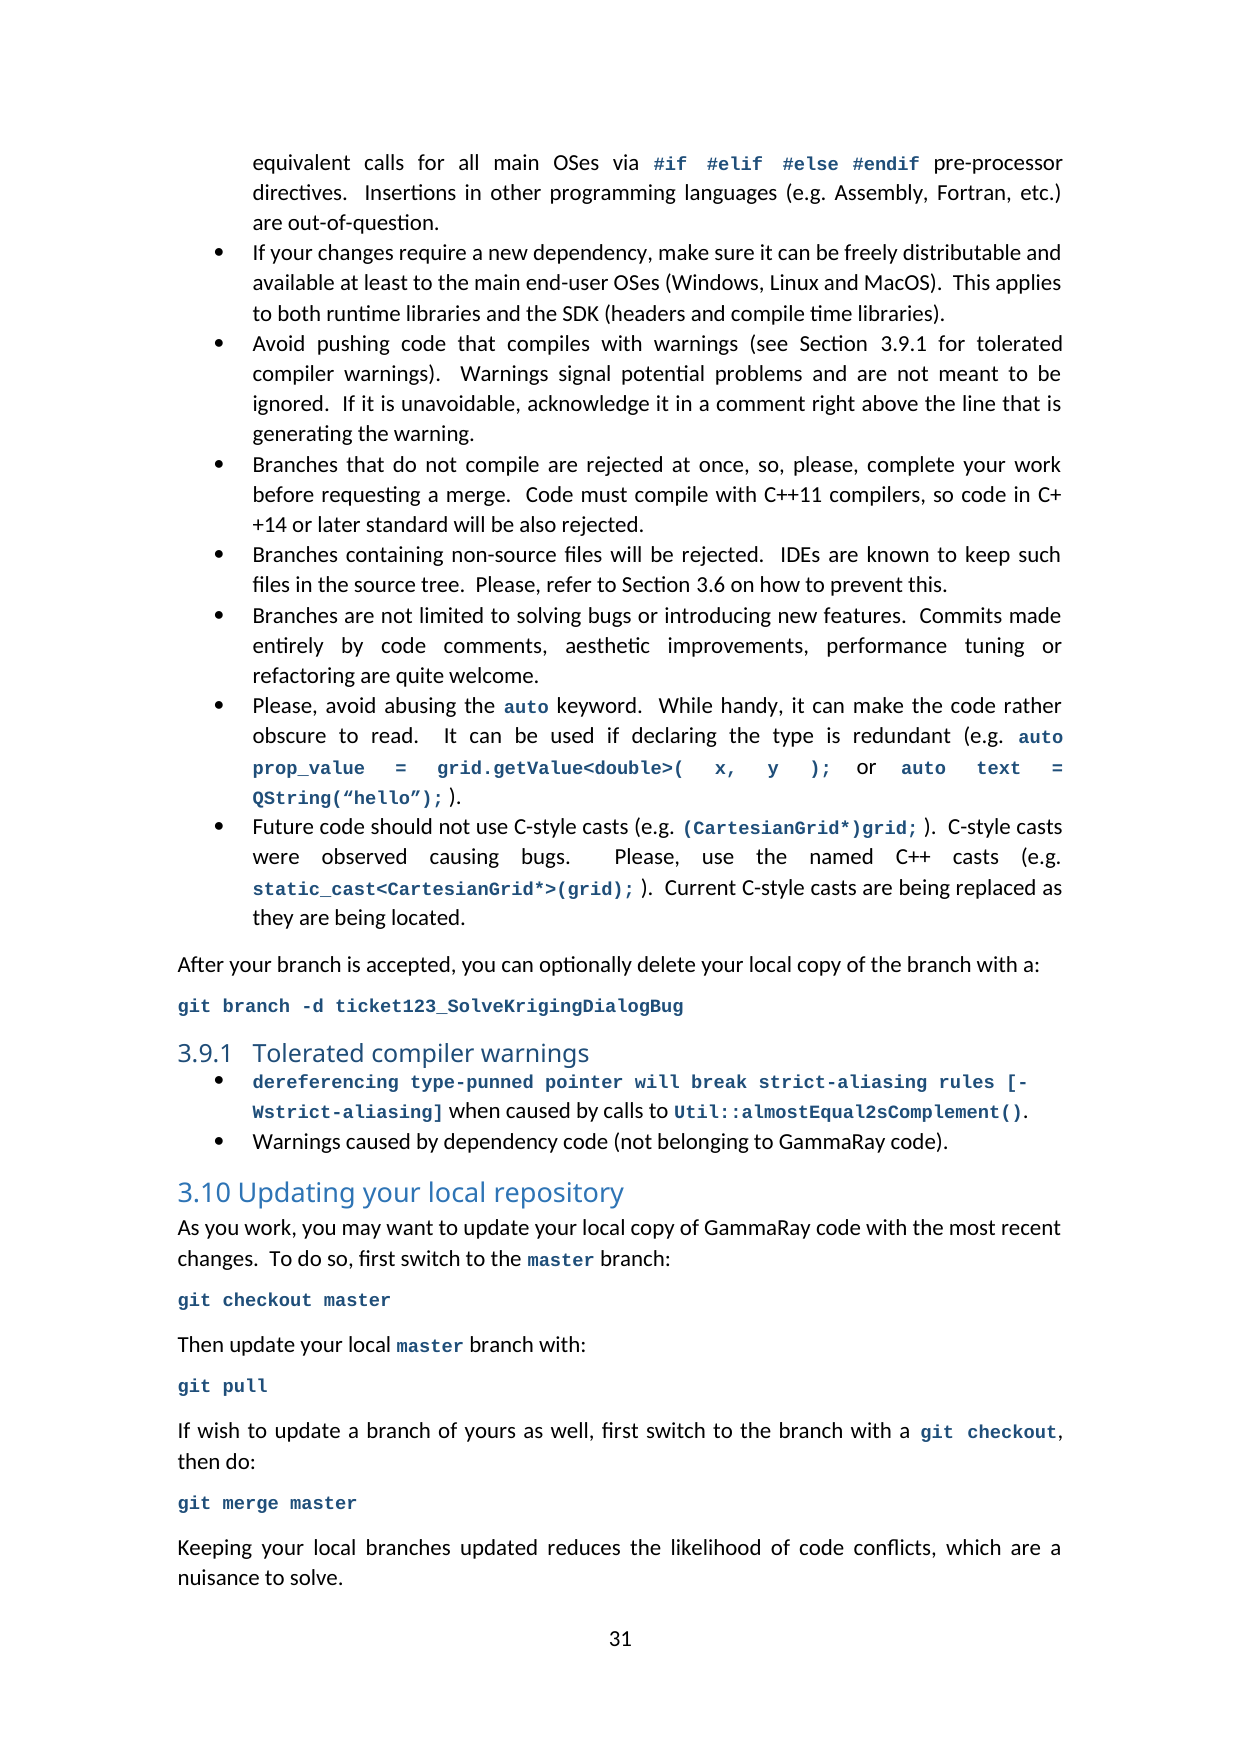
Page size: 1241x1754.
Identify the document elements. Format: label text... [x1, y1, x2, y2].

text Keeping your local branches updated reduces the likelihood of code conflicts, which are a nuisance to solve. [177, 1533, 1063, 1592]
text After your branch is accepted, you can optionally delete your local copy of the branch with a: [177, 950, 1063, 978]
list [215, 148, 1063, 236]
list Branches are not limited to solving bugs or introducing new features. Commits made entirely by code comments, aesthetic improvements, performance tuning or refactoring are quite welcome. [215, 601, 1063, 689]
list If your changes require a new dependency, make sure it can be freely distributable and available at least to the main end-user OSes (Windows, Linux and MacOS). This applies to both runtime libraries and the SDK (headers and compile time libraries). [215, 238, 1063, 327]
text git pull [177, 1377, 1063, 1398]
list Warnings caused by dependency code (not belonging to GammaRay code). [215, 1127, 1063, 1155]
list Branches containing non-source files will be rejected. IDEs are known to keep such files in the source tree. Please, refer to Section 3.6 on how to prevent this. [215, 540, 1063, 598]
subtitle Tolerated compiler warnings [177, 1036, 1063, 1070]
text Then update your local master branch with: [177, 1330, 1063, 1358]
text git branch -d ticket123_SolveKrigingDialogBug [177, 997, 1063, 1018]
subtitle Updating your local repository [177, 1174, 1063, 1211]
list Please, avoid abusing the auto keyword. While handy, it can make the code rather obscure to read. It can be used if declaring the type is redundant (e.g. auto prop_value = grid.getValue<double>( x, y ); or auto text = QString(“hello”); ). [215, 691, 1063, 810]
text If wish to update a branch of yours as well, first switch to the branch with a git checkout, then do: [177, 1417, 1063, 1475]
list Branches that do not compile are rejected at once, so, please, complete your work before requesting a merge. Code must compile with C++11 compilers, so code in C++14 or later standard will be also rejected. [215, 450, 1063, 538]
text As you work, you may want to update your local copy of GammaRay code with the most recent changes. To do so, first switch to the master branch: [177, 1213, 1063, 1272]
list dereferencing type-punned pointer will break strict-aliasing rules [-Wstrict-aliasing] when caused by calls to Util::almostEqual2sComplement(). [215, 1073, 1063, 1125]
list Avoid pushing code that compiles with warnings (see Section 3.9.1 for tolerated compiler warnings). Warnings signal potential problems and are not meant to be ignored. If it is unavoidable, acknowledge it in a comment right above the line that is generating the warning. [215, 329, 1063, 447]
list Future code should not use C-style casts (e.g. (CartesianGrid*)grid; ). C-style casts were observed causing bugs. Please, use the named C++ casts (e.g. static_cast<CartesianGrid*>(grid); ). Current C-style casts are being replaced as they are being located. [215, 812, 1063, 931]
text git merge master [177, 1494, 1063, 1515]
text git checkout master [177, 1291, 1063, 1312]
